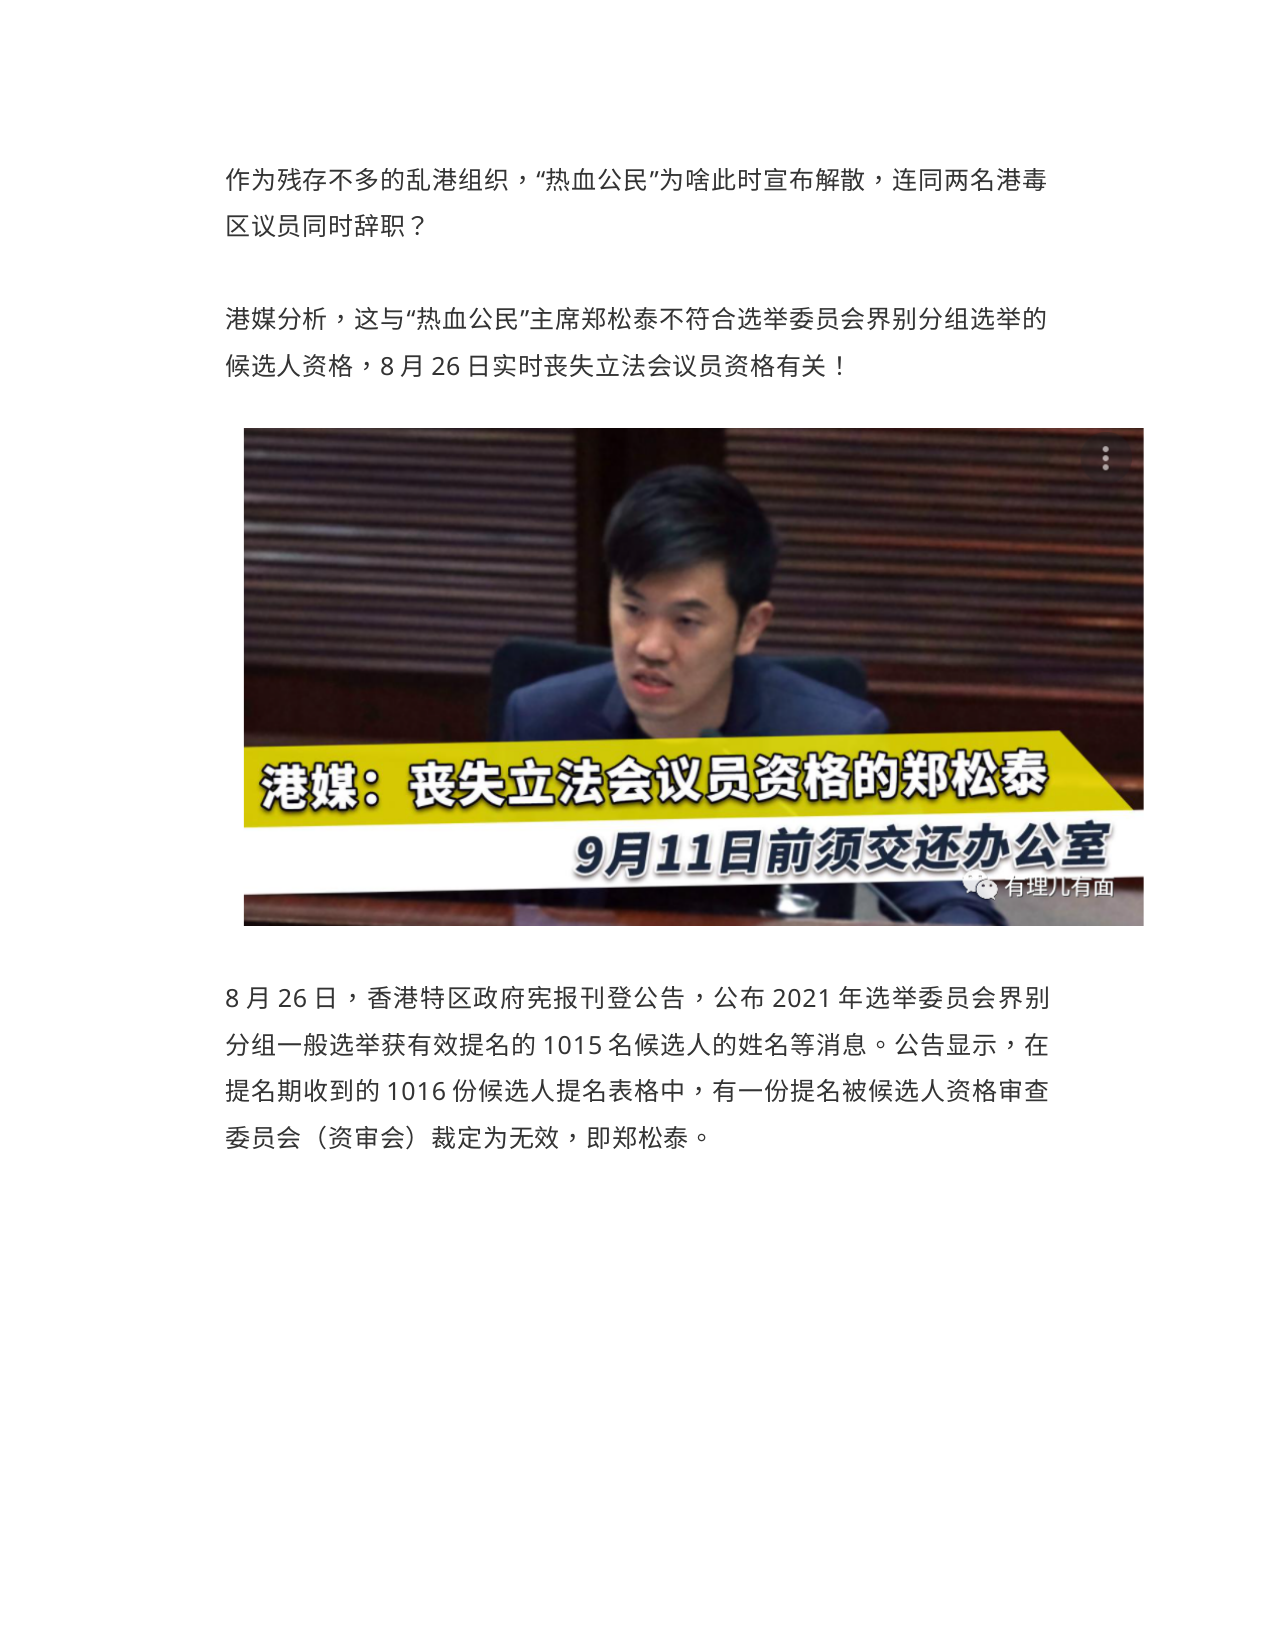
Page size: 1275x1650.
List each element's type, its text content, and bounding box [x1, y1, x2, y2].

text 港媒分析，这与“热血公民”主席郑松泰不符合选举委员会界别分组选举的候选人资格，8月26日实时丧失立法会议员资格有关！ [225, 289, 1050, 382]
text 作为残存不多的乱港组织，“热血公民”为啥此时宣布解散，连同两名港毒区议员同时辞职？ [225, 150, 1050, 243]
picture [243, 428, 1144, 926]
text 8月26日，香港特区政府宪报刊登公告，公布2021年选举委员会界别分组一般选举获有效提名的1015名候选人的姓名等消息。公告显示，在提名期收到的1016份候选人提名表格中，有一份提名被候选人资格审查委员会（资审会）裁定为无效，即郑松泰。 [225, 968, 1050, 1154]
